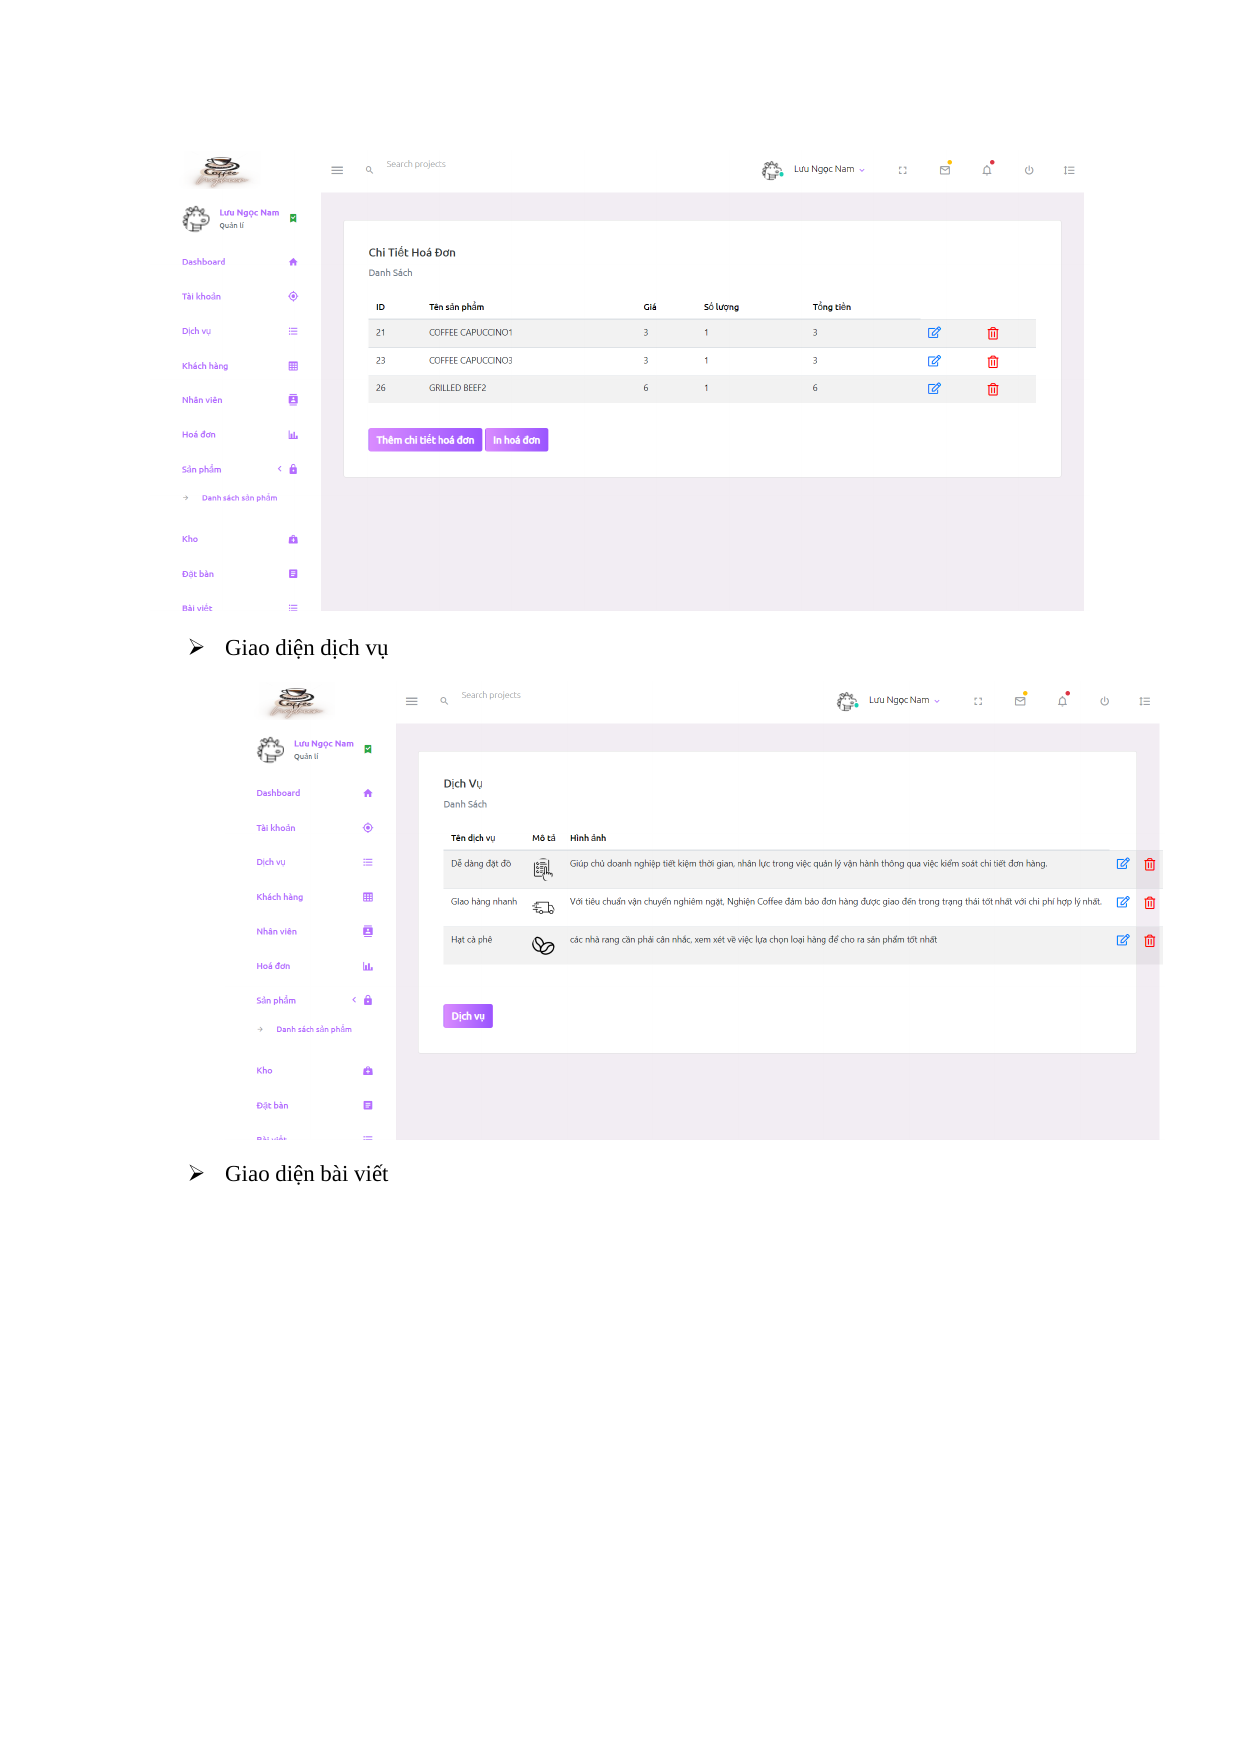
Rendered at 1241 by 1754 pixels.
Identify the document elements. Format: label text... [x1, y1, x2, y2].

picture [225, 681, 1166, 1140]
list Giao diện dịch vụ [187, 634, 1090, 660]
list Giao diện bài viết [187, 1160, 1090, 1187]
picture [150, 150, 1091, 611]
